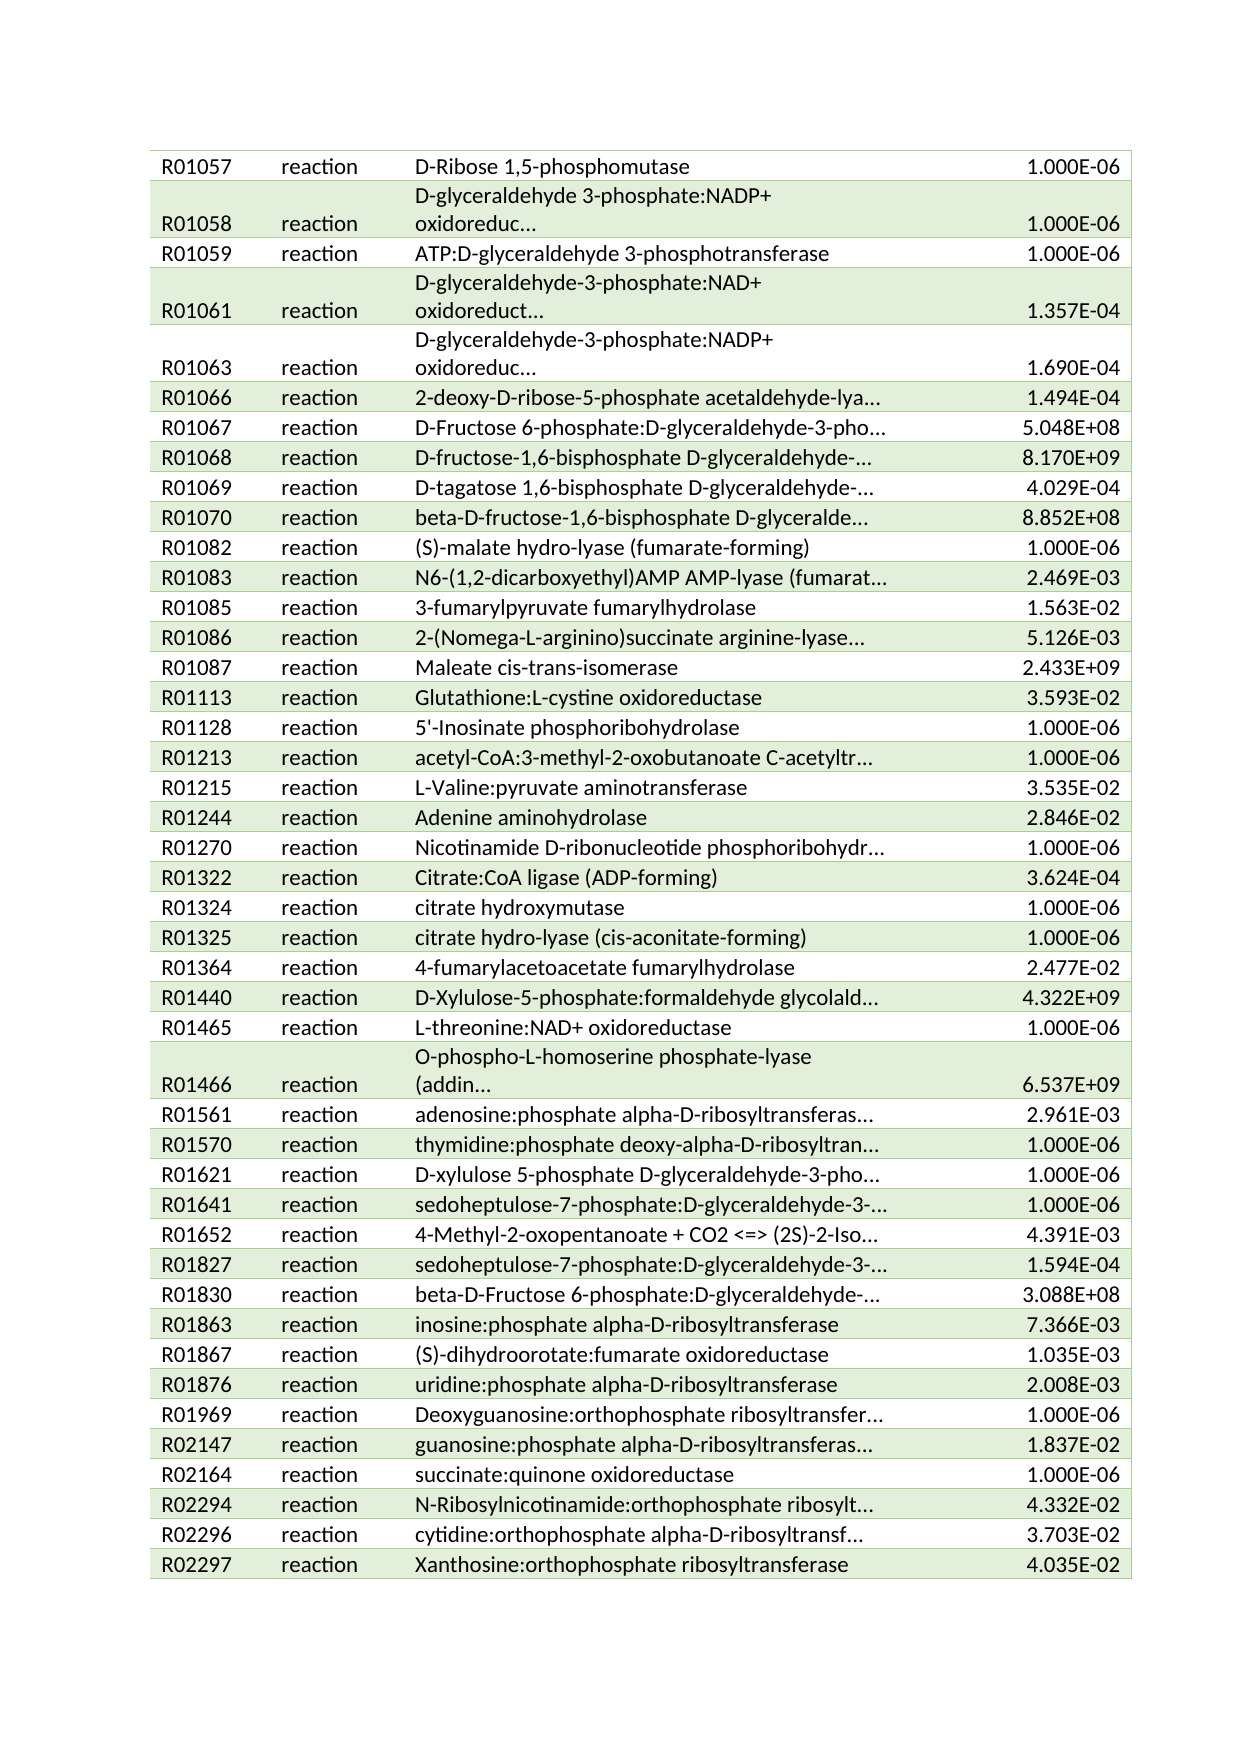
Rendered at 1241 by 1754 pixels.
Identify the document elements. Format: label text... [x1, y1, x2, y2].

table_cell reaction [270, 1279, 404, 1308]
table_cell reaction [270, 325, 404, 381]
table_cell cytidine:orthophosphate alpha-D-ribosyltransf... [404, 1519, 900, 1548]
table_cell reaction [270, 1042, 404, 1098]
table_cell O-phospho-L-homoserine phosphate-lyase (addin... [404, 1042, 900, 1098]
table_cell reaction [270, 832, 404, 861]
table_cell 1.357E-04 [900, 268, 1131, 324]
table_cell succinate:quinone oxidoreductase [404, 1459, 900, 1488]
table_cell R01440 [150, 982, 270, 1011]
table_cell 8.852E+08 [900, 502, 1131, 531]
table_cell uridine:phosphate alpha-D-ribosyltransferase [404, 1369, 900, 1398]
table_cell 1.837E-02 [900, 1429, 1131, 1458]
table_cell reaction [270, 1309, 404, 1338]
table_cell D-Xylulose-5-phosphate:formaldehyde glycolald... [404, 982, 900, 1011]
table_cell R01213 [150, 742, 270, 771]
table_cell reaction [270, 982, 404, 1011]
table_cell citrate hydro-lyase (cis-aconitate-forming) [404, 922, 900, 951]
table_cell 3.088E+08 [900, 1279, 1131, 1308]
table_cell R01085 [150, 592, 270, 621]
table_cell N-Ribosylnicotinamide:orthophosphate ribosylt... [404, 1489, 900, 1518]
table_cell reaction [270, 1189, 404, 1218]
table_cell D-xylulose 5-phosphate D-glyceraldehyde-3-pho... [404, 1159, 900, 1188]
table_cell R01827 [150, 1249, 270, 1278]
table_cell reaction [270, 712, 404, 741]
table_cell 1.000E-06 [900, 181, 1131, 237]
table_cell D-Fructose 6-phosphate:D-glyceraldehyde-3-pho... [404, 412, 900, 441]
table_cell R01083 [150, 562, 270, 591]
table_cell reaction [270, 151, 404, 180]
table_cell Deoxyguanosine:orthophosphate ribosyltransfer... [404, 1399, 900, 1428]
table_cell Adenine aminohydrolase [404, 802, 900, 831]
table_cell citrate hydroxymutase [404, 892, 900, 921]
table_cell R01061 [150, 268, 270, 324]
table_cell 5.126E-03 [900, 622, 1131, 651]
table_cell reaction [270, 532, 404, 561]
table_cell 2.477E-02 [900, 952, 1131, 981]
table_cell D-tagatose 1,6-bisphosphate D-glyceraldehyde-... [404, 472, 900, 501]
table_cell 4.035E-02 [900, 1549, 1131, 1578]
table_cell (S)-malate hydro-lyase (fumarate-forming) [404, 532, 900, 561]
table_cell reaction [270, 1519, 404, 1548]
table_cell 1.000E-06 [900, 1159, 1131, 1188]
table_cell R01082 [150, 532, 270, 561]
table_cell 6.537E+09 [900, 1042, 1131, 1098]
table_cell reaction [270, 472, 404, 501]
table_cell reaction [270, 1249, 404, 1278]
table_cell reaction [270, 382, 404, 411]
table_cell R01465 [150, 1012, 270, 1041]
table_cell thymidine:phosphate deoxy-alpha-D-ribosyltran... [404, 1129, 900, 1158]
table_cell reaction [270, 742, 404, 771]
table_cell R01863 [150, 1309, 270, 1338]
table_cell 1.690E-04 [900, 325, 1131, 381]
table_cell 1.000E-06 [900, 1399, 1131, 1428]
table_cell R01830 [150, 1279, 270, 1308]
table_cell 3.624E-04 [900, 862, 1131, 891]
table_cell R02297 [150, 1549, 270, 1578]
table_cell R01322 [150, 862, 270, 891]
table_cell R01067 [150, 412, 270, 441]
table_cell reaction [270, 772, 404, 801]
table_cell reaction [270, 562, 404, 591]
table_cell reaction [270, 181, 404, 237]
table_cell sedoheptulose-7-phosphate:D-glyceraldehyde-3-... [404, 1249, 900, 1278]
table_cell 4.391E-03 [900, 1219, 1131, 1248]
table_cell reaction [270, 1012, 404, 1041]
table_cell 2.433E+09 [900, 652, 1131, 681]
table_cell 1.000E-06 [900, 1129, 1131, 1158]
table_cell D-Ribose 1,5-phosphomutase [404, 151, 900, 180]
table_cell 3.703E-02 [900, 1519, 1131, 1548]
table_cell reaction [270, 1489, 404, 1518]
table_cell reaction [270, 1459, 404, 1488]
table_cell 2.469E-03 [900, 562, 1131, 591]
table_cell N6-(1,2-dicarboxyethyl)AMP AMP-lyase (fumarat... [404, 562, 900, 591]
table_cell 3.535E-02 [900, 772, 1131, 801]
table_cell reaction [270, 922, 404, 951]
table_cell R01059 [150, 238, 270, 267]
table_cell 1.563E-02 [900, 592, 1131, 621]
table_cell reaction [270, 268, 404, 324]
table_cell 2-(Nomega-L-arginino)succinate arginine-lyase... [404, 622, 900, 651]
table_cell reaction [270, 502, 404, 531]
table_cell L-threonine:NAD+ oxidoreductase [404, 1012, 900, 1041]
table_cell beta-D-Fructose 6-phosphate:D-glyceraldehyde-... [404, 1279, 900, 1308]
table_cell reaction [270, 622, 404, 651]
table_cell 1.594E-04 [900, 1249, 1131, 1278]
table_cell 2.961E-03 [900, 1099, 1131, 1128]
table_cell acetyl-CoA:3-methyl-2-oxobutanoate C-acetyltr... [404, 742, 900, 771]
table_cell R01570 [150, 1129, 270, 1158]
table_cell 1.000E-06 [900, 1012, 1131, 1041]
table_cell (S)-dihydroorotate:fumarate oxidoreductase [404, 1339, 900, 1368]
table_cell Maleate cis-trans-isomerase [404, 652, 900, 681]
table_cell Nicotinamide D-ribonucleotide phosphoribohydr... [404, 832, 900, 861]
table_cell reaction [270, 1129, 404, 1158]
table_cell adenosine:phosphate alpha-D-ribosyltransferas... [404, 1099, 900, 1128]
table_cell reaction [270, 682, 404, 711]
table_cell R02294 [150, 1489, 270, 1518]
table_cell R01057 [150, 151, 270, 180]
table_cell reaction [270, 1219, 404, 1248]
table_cell beta-D-fructose-1,6-bisphosphate D-glyceralde... [404, 502, 900, 531]
table_cell reaction [270, 952, 404, 981]
table_cell reaction [270, 1339, 404, 1368]
table_cell reaction [270, 1429, 404, 1458]
table_cell D-glyceraldehyde 3-phosphate:NADP+ oxidoreduc... [404, 181, 900, 237]
table_cell Glutathione:L-cystine oxidoreductase [404, 682, 900, 711]
table_cell R01364 [150, 952, 270, 981]
table_cell ATP:D-glyceraldehyde 3-phosphotransferase [404, 238, 900, 267]
table_cell 1.035E-03 [900, 1339, 1131, 1368]
table_cell sedoheptulose-7-phosphate:D-glyceraldehyde-3-... [404, 1189, 900, 1218]
table_cell L-Valine:pyruvate aminotransferase [404, 772, 900, 801]
table_cell R01621 [150, 1159, 270, 1188]
table_cell 1.000E-06 [900, 1189, 1131, 1218]
table_cell R01652 [150, 1219, 270, 1248]
table_cell R01867 [150, 1339, 270, 1368]
table_cell 8.170E+09 [900, 442, 1131, 471]
table_cell R01244 [150, 802, 270, 831]
table_cell R01561 [150, 1099, 270, 1128]
table_cell 2.846E-02 [900, 802, 1131, 831]
table_cell 1.000E-06 [900, 238, 1131, 267]
table_cell 1.000E-06 [900, 1459, 1131, 1488]
table_cell 1.000E-06 [900, 532, 1131, 561]
table_cell 2.008E-03 [900, 1369, 1131, 1398]
table_cell 5'-Inosinate phosphoribohydrolase [404, 712, 900, 741]
table_cell R01215 [150, 772, 270, 801]
table_cell R01068 [150, 442, 270, 471]
table_cell 5.048E+08 [900, 412, 1131, 441]
table_cell R01325 [150, 922, 270, 951]
table_cell reaction [270, 862, 404, 891]
table_cell 1.000E-06 [900, 742, 1131, 771]
table_cell D-glyceraldehyde-3-phosphate:NADP+ oxidoreduc... [404, 325, 900, 381]
table_cell R01058 [150, 181, 270, 237]
table_cell 3-fumarylpyruvate fumarylhydrolase [404, 592, 900, 621]
table_cell reaction [270, 802, 404, 831]
table_cell R02296 [150, 1519, 270, 1548]
table_cell R02147 [150, 1429, 270, 1458]
table_cell D-fructose-1,6-bisphosphate D-glyceraldehyde-... [404, 442, 900, 471]
table_cell D-glyceraldehyde-3-phosphate:NAD+ oxidoreduct... [404, 268, 900, 324]
table_cell 4.332E-02 [900, 1489, 1131, 1518]
table_cell reaction [270, 1549, 404, 1578]
table_cell 1.494E-04 [900, 382, 1131, 411]
table_cell R01128 [150, 712, 270, 741]
table_cell R01641 [150, 1189, 270, 1218]
table_cell reaction [270, 1369, 404, 1398]
table_cell guanosine:phosphate alpha-D-ribosyltransferas... [404, 1429, 900, 1458]
table_cell 4.322E+09 [900, 982, 1131, 1011]
table_cell 7.366E-03 [900, 1309, 1131, 1338]
table_cell R01324 [150, 892, 270, 921]
table_cell 4-fumarylacetoacetate fumarylhydrolase [404, 952, 900, 981]
table_cell 4-Methyl-2-oxopentanoate + CO2 <=> (2S)-2-Iso... [404, 1219, 900, 1248]
table_cell Xanthosine:orthophosphate ribosyltransferase [404, 1549, 900, 1578]
table_cell 1.000E-06 [900, 832, 1131, 861]
table_cell reaction [270, 1099, 404, 1128]
table_cell R02164 [150, 1459, 270, 1488]
table_cell Citrate:CoA ligase (ADP-forming) [404, 862, 900, 891]
table_cell 3.593E-02 [900, 682, 1131, 711]
table_cell R01466 [150, 1042, 270, 1098]
table_cell 1.000E-06 [900, 712, 1131, 741]
table_cell R01070 [150, 502, 270, 531]
table_cell reaction [270, 592, 404, 621]
table_cell R01086 [150, 622, 270, 651]
table_cell R01087 [150, 652, 270, 681]
table_cell reaction [270, 892, 404, 921]
table_cell reaction [270, 238, 404, 267]
table_cell reaction [270, 652, 404, 681]
table_cell reaction [270, 442, 404, 471]
table_cell R01063 [150, 325, 270, 381]
table_cell R01066 [150, 382, 270, 411]
table_cell reaction [270, 1399, 404, 1428]
table_cell inosine:phosphate alpha-D-ribosyltransferase [404, 1309, 900, 1338]
table_cell reaction [270, 412, 404, 441]
table_cell 1.000E-06 [900, 892, 1131, 921]
table_cell 1.000E-06 [900, 922, 1131, 951]
table_cell R01876 [150, 1369, 270, 1398]
table_cell reaction [270, 1159, 404, 1188]
table_cell R01270 [150, 832, 270, 861]
table_cell R01113 [150, 682, 270, 711]
table_cell 1.000E-06 [900, 151, 1131, 180]
table_cell R01969 [150, 1399, 270, 1428]
table_cell 2-deoxy-D-ribose-5-phosphate acetaldehyde-lya... [404, 382, 900, 411]
table_cell R01069 [150, 472, 270, 501]
table_cell 4.029E-04 [900, 472, 1131, 501]
